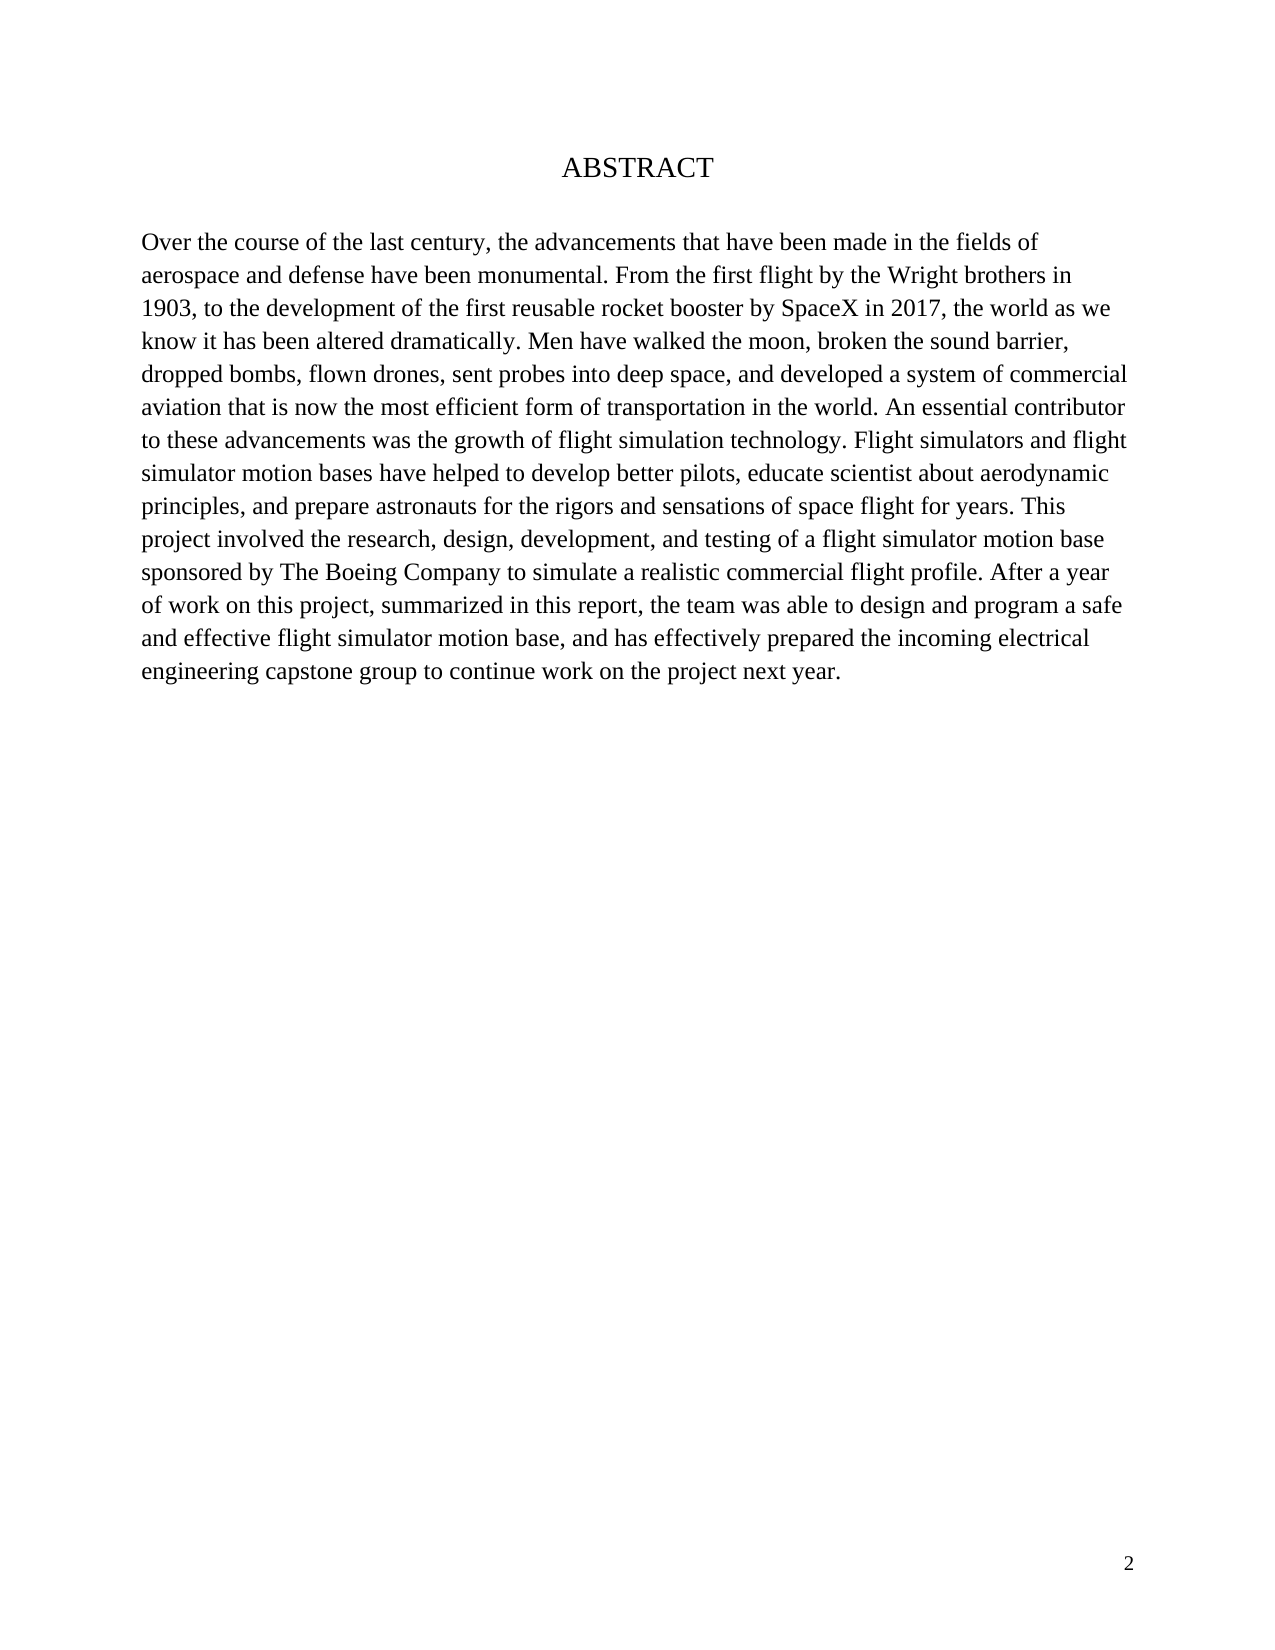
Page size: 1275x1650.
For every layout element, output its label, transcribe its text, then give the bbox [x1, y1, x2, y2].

text Over the course of the last century, the advancements that have been made in the fields of aerospace and defense have been monumental. From the first flight by the Wright brothers in 1903, to the development of the first reusable rocket booster by SpaceX in 2017, the world as we know it has been altered dramatically. Men have walked the moon, broken the sound barrier, dropped bombs, flown drones, sent probes into deep space, and developed a system of commercial aviation that is now the most efficient form of transportation in the world. An essential contributor to these advancements was the growth of flight simulation technology. Flight simulators and flight simulator motion bases have helped to develop better pilots, educate scientist about aerodynamic principles, and prepare astronauts for the rigors and sensations of space flight for years. This project involved the research, design, development, and testing of a flight simulator motion base sponsored by The Boeing Company to simulate a realistic commercial flight profile. After a year of work on this project, summarized in this report, the team was able to design and program a safe and effective flight simulator motion base, and has effectively prepared the incoming electrical engineering capstone group to continue work on the project next year. [141, 227, 1134, 685]
text ABSTRACT [141, 150, 1134, 183]
